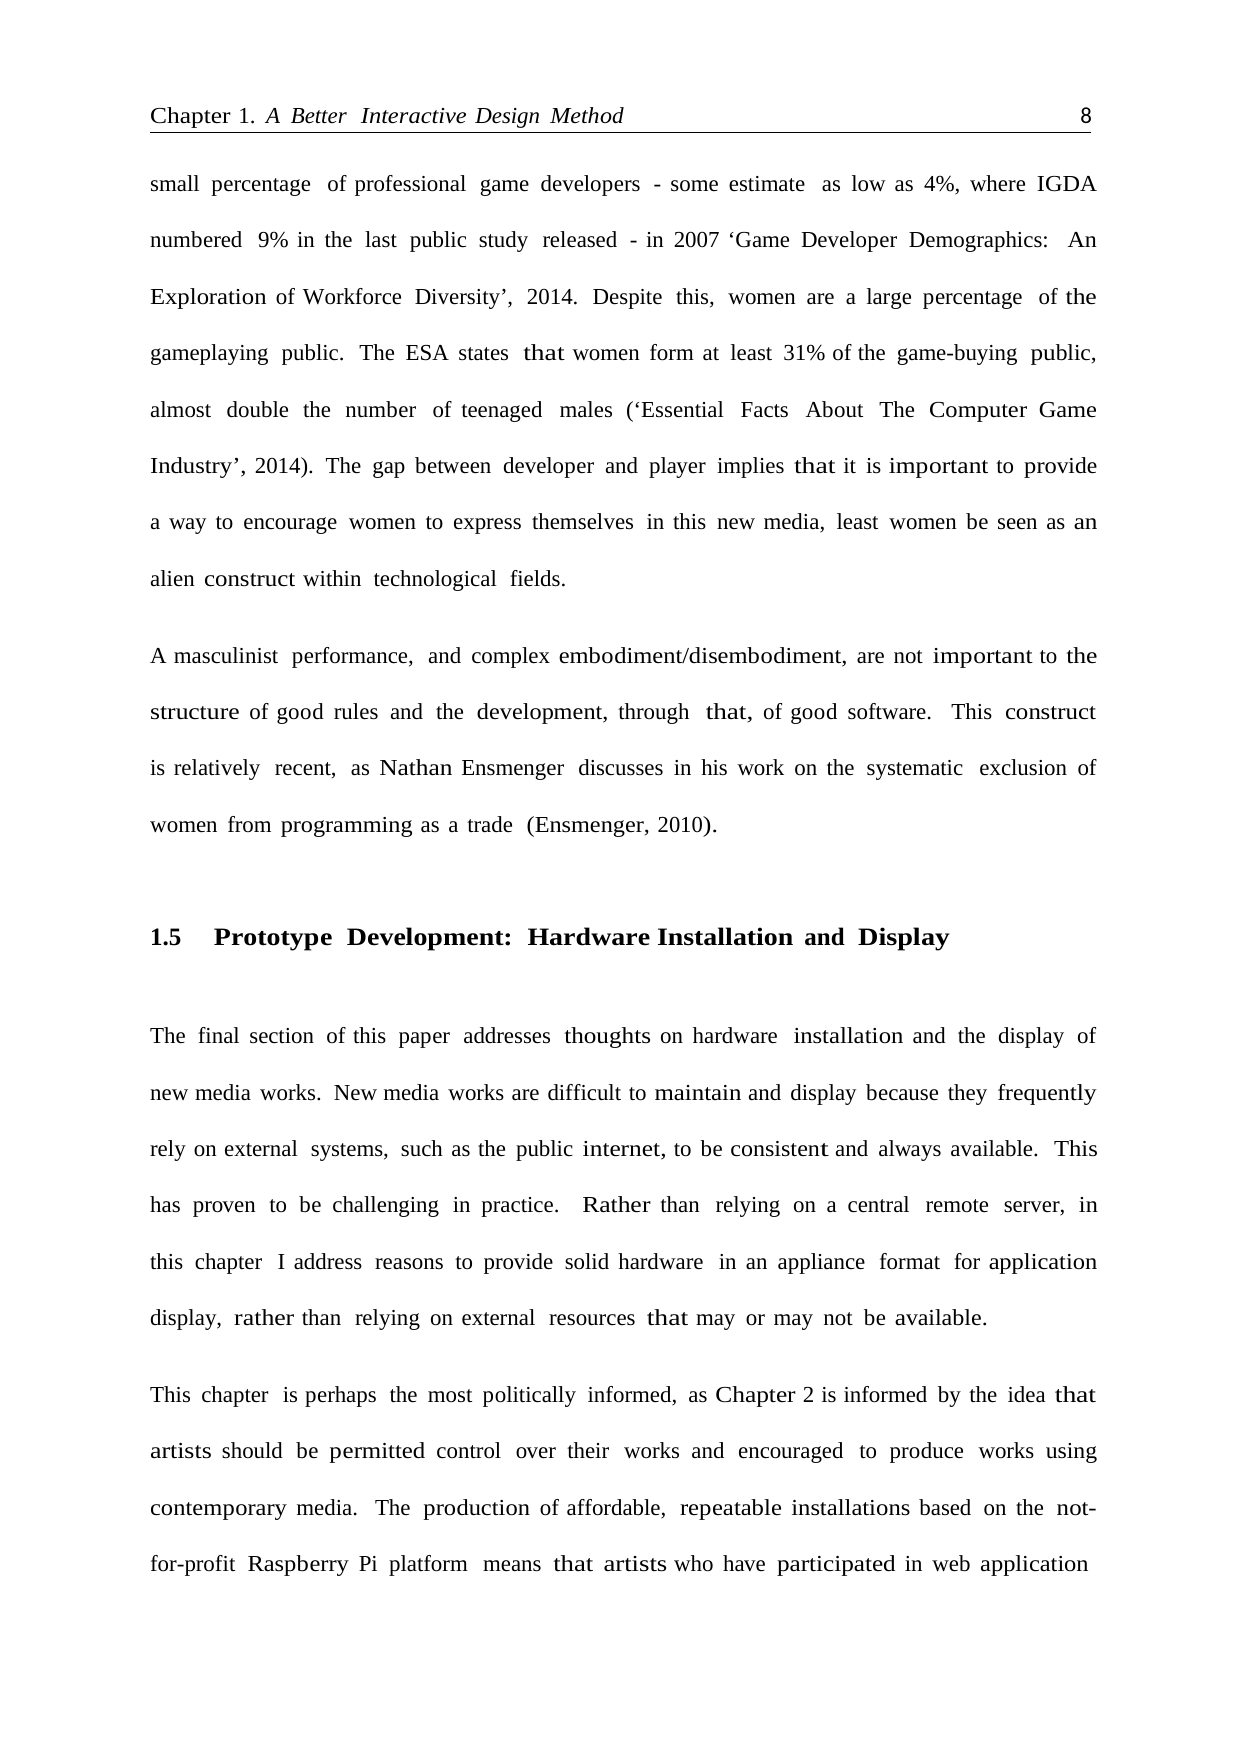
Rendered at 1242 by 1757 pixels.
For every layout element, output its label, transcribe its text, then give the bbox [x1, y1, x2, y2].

text This chapter is perhaps the most politically informed, as Chapter 2 is informed by the idea that artists should be permitted control over their works and encouraged to produce works using contemporary media. The production of affordable, repeatable installations based on the not- for-profit Raspberry Pi platform means that artists who have participated in web application [150, 1381, 1098, 1577]
text A masculinist performance, and complex embodiment/disembodiment, are not important to the structure of good rules and the development, through that, of good software. This construct is relatively recent, as Nathan Ensmenger discusses in his work on the systematic exclusion of women from programming as a trade (Ensmenger, 2010). [150, 642, 1098, 837]
text 1.5 Prototype Development: Hardware Installation and Display [150, 922, 956, 951]
text The final section of this paper addresses thoughts on hardware installation and the display of new media works. New media works are difficult to maintain and display because they frequently rely on external systems, such as the public internet, to be consistent and always available. This has proven to be challenging in practice. Rather than relying on a central remote server, in this chapter I address reasons to provide solid hardware in an appliance format for application display, rather than relying on external resources that may or may not be available. [150, 1022, 1098, 1331]
text small percentage of professional game developers - some estimate as low as 4%, where IGDA numbered 9% in the last public study released - in 2007 ‘Game Developer Demographics: An Exploration of Workforce Diversity’, 2014. Despite this, women are a large percentage of the gameplaying public. The ESA states that women form at least 31% of the game-buying public, almost double the number of teenaged males (‘Essential Facts About The Computer Game Industry’, 2014). The gap between developer and player implies that it is important to provide a way to encourage women to express themselves in this new media, least women be seen as an alien construct within technological fields. [150, 170, 1098, 591]
